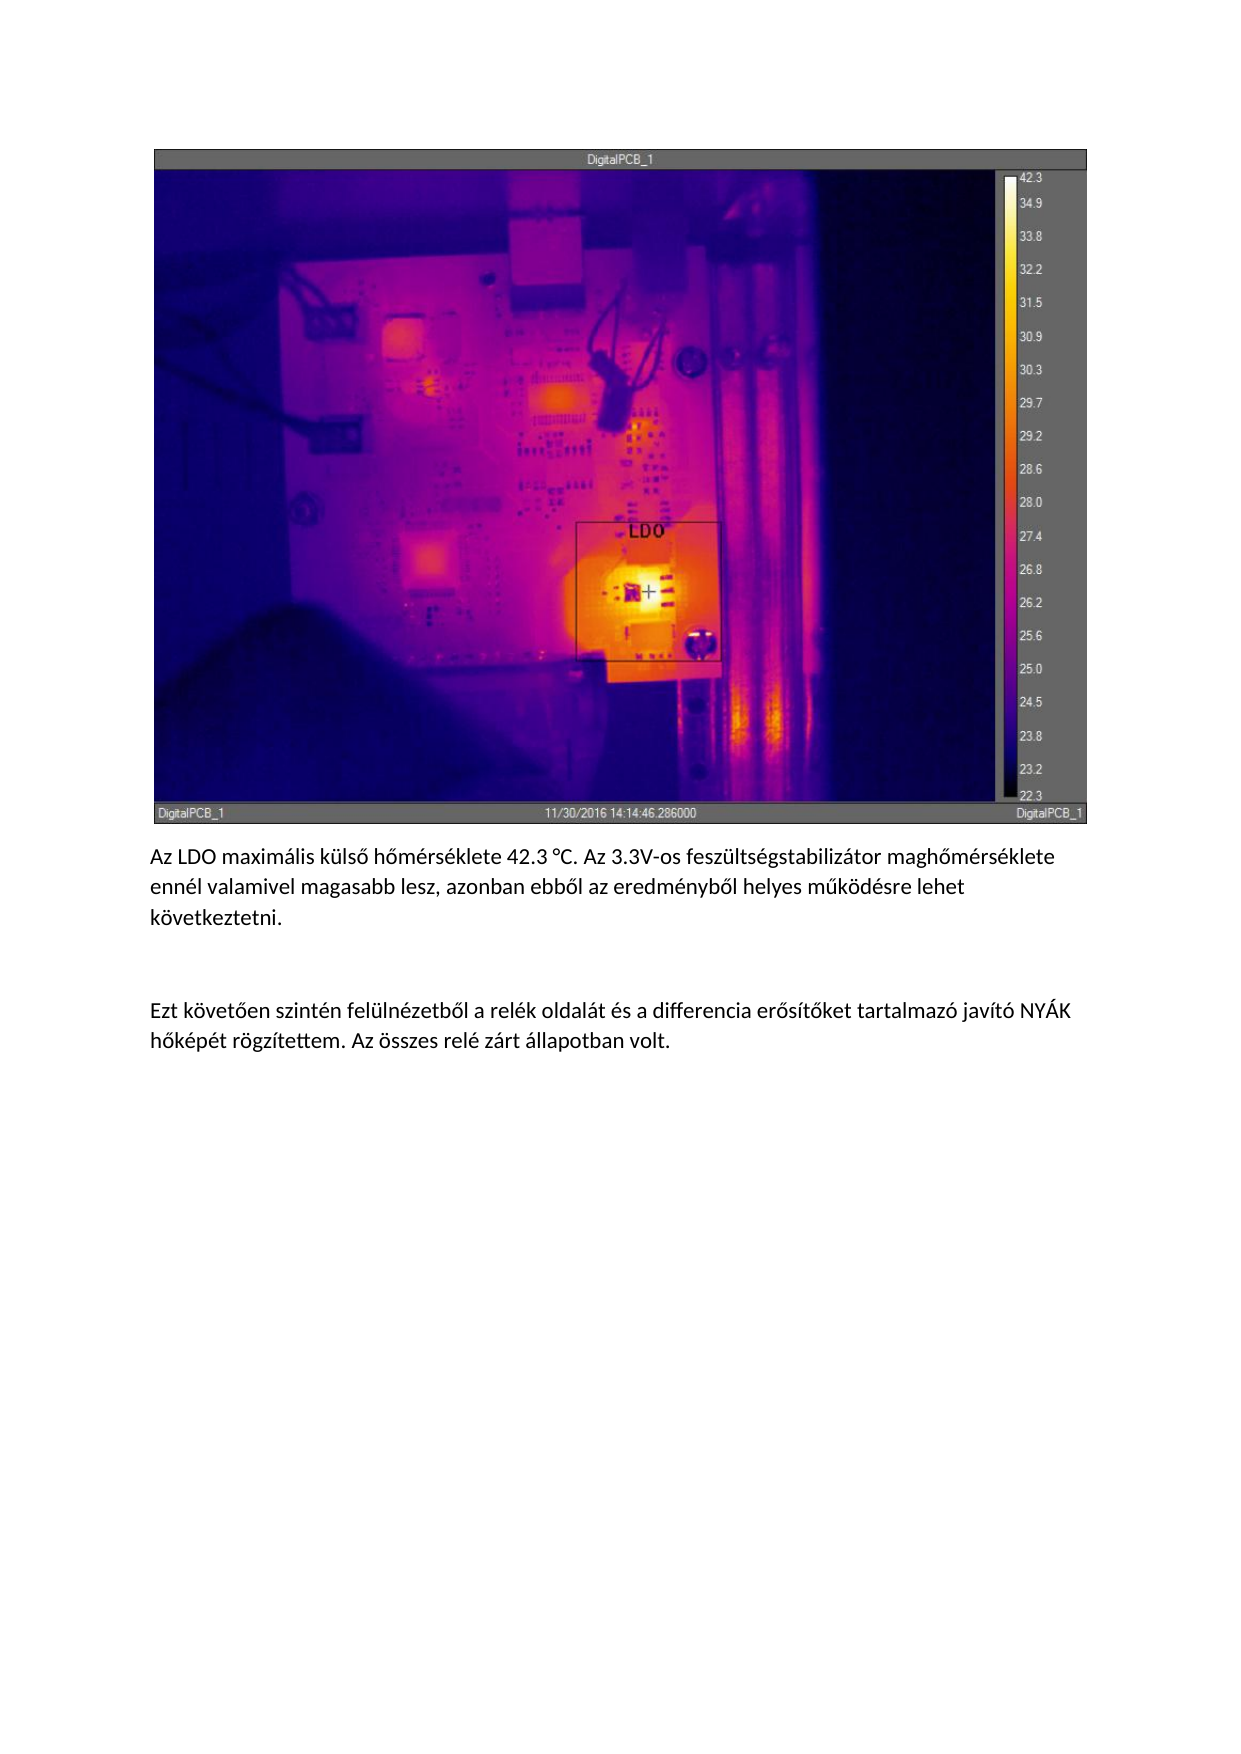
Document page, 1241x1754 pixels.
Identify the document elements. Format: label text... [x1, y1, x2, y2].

text Az LDO maximális külső hőmérséklete 42.3 °C. Az 3.3V-os feszültségstabilizátor maghőmérséklete ennél valamivel magasabb lesz, azonban ebből az eredményből helyes működésre lehet következtetni. [150, 842, 1090, 931]
picture [154, 149, 1087, 824]
text Ezt követően szintén felülnézetből a relék oldalát és a differencia erősítőket tartalmazó javító NYÁK hőképét rögzítettem. Az összes relé zárt állapotban volt. [150, 996, 1090, 1054]
